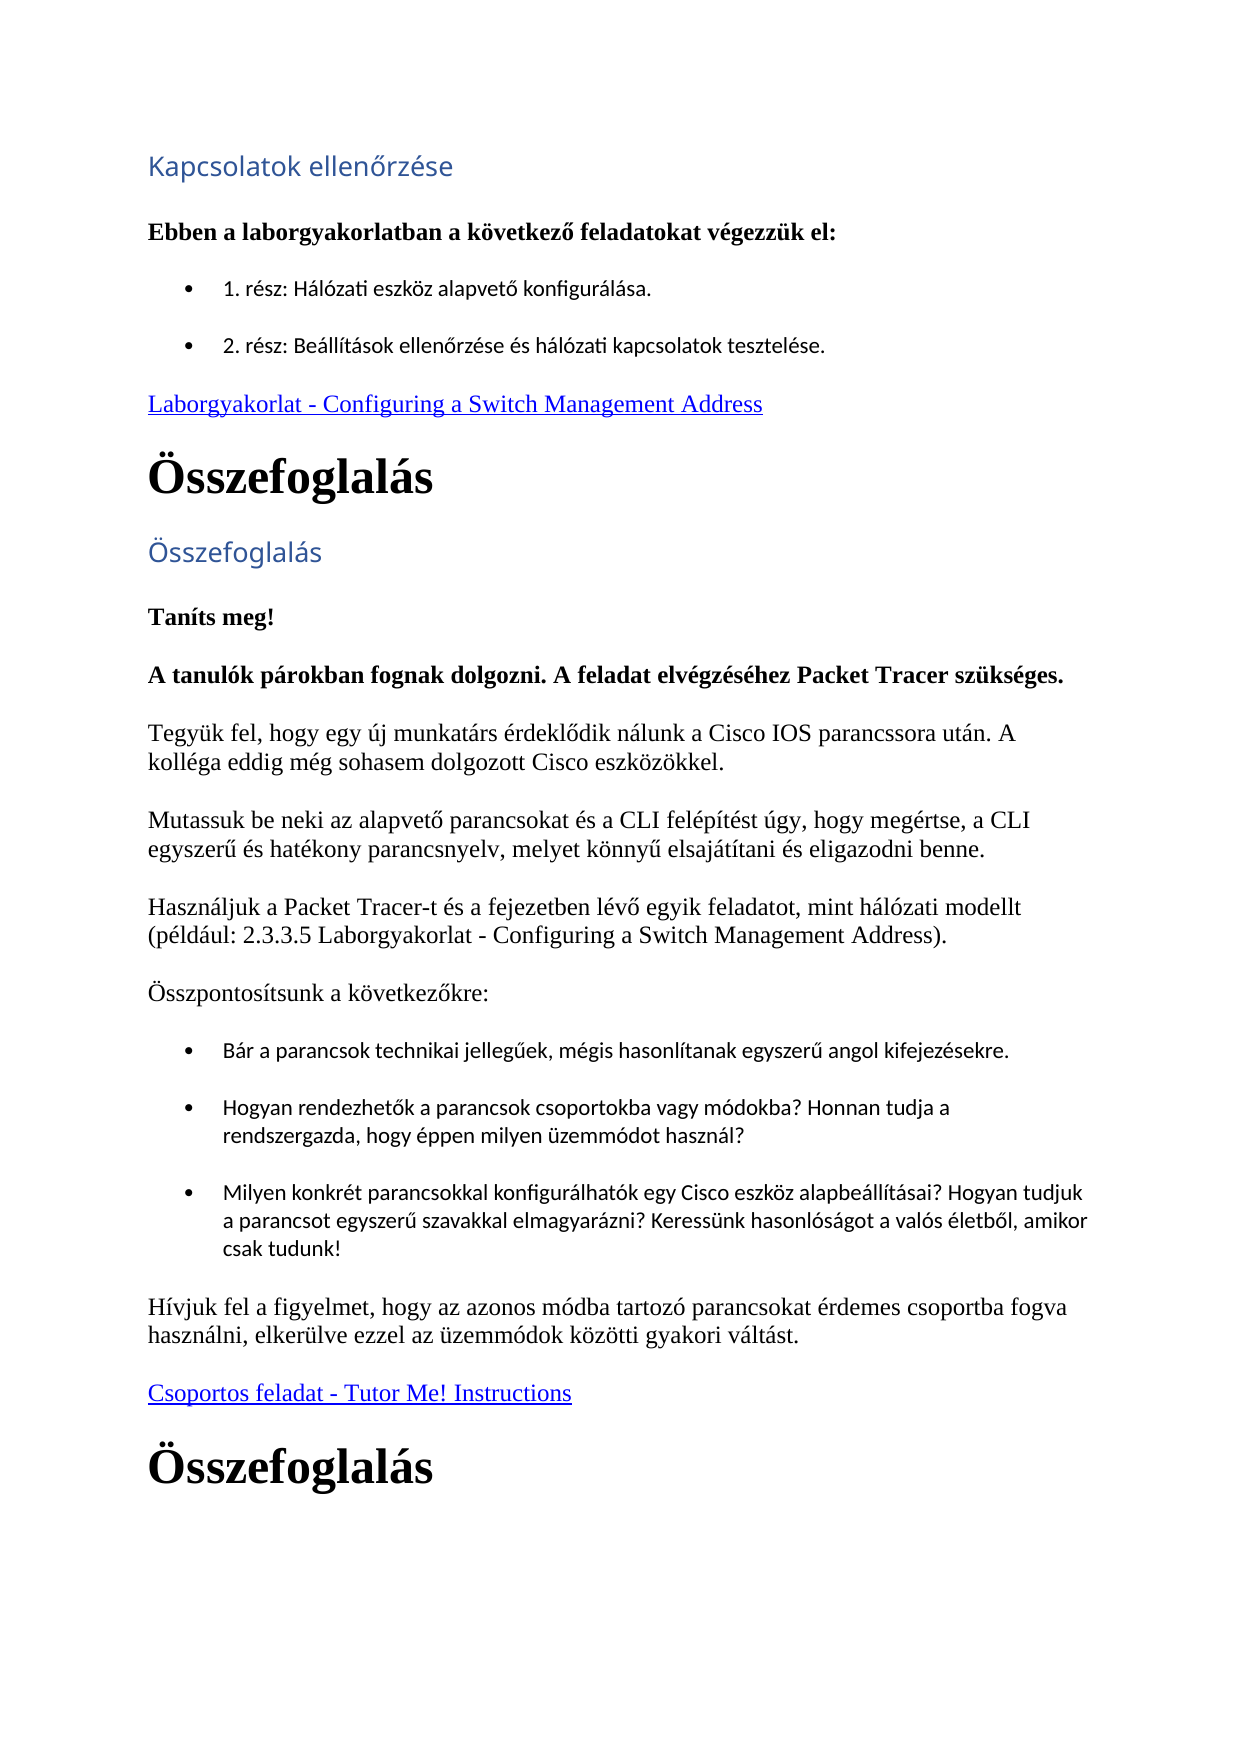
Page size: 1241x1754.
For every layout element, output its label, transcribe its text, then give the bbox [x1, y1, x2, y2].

subtitle Összefoglalás [148, 533, 1093, 570]
subtitle Összefoglalás [148, 1436, 1093, 1494]
subtitle Kapcsolatok ellenőrzése [148, 148, 1093, 184]
list 2. rész: Beállítások ellenőrzése és hálózati kapcsolatok tesztelése. [185, 332, 1093, 360]
subtitle Összefoglalás [148, 447, 1093, 504]
text Hívjuk fel a figyelmet, hogy az azonos módba tartozó parancsokat érdemes csoportba fogva használni, elkerülve ezzel az üzemmódok közötti gyakori váltást. [148, 1292, 1093, 1349]
text Csoportos feladat - Tutor Me! Instructions [148, 1378, 1093, 1407]
list 1. rész: Hálózati eszköz alapvető konfigurálása. [185, 274, 1093, 302]
text Laborgyakorlat - Configuring a Switch Management Address [148, 389, 1093, 418]
list Milyen konkrét parancsokkal konfigurálhatók egy Cisco eszköz alapbeállításai? Hogyan tudjuk a parancsot egyszerű szavakkal elmagyarázni? Keressünk hasonlóságot a valós életből, amikor csak tudunk! [185, 1178, 1093, 1263]
text Összpontosítsunk a következőkre: [148, 978, 1093, 1007]
text Tegyük fel, hogy egy új munkatárs érdeklődik nálunk a Cisco IOS parancssora után. A kolléga eddig még sohasem dolgozott Cisco eszközökkel. [148, 718, 1093, 776]
text Használjuk a Packet Tracer-t és a fejezetben lévő egyik feladatot, mint hálózati modellt (például: 2.3.3.5 Laborgyakorlat - Configuring a Switch Management Address). [148, 892, 1093, 949]
text Mutassuk be neki az alapvető parancsokat és a CLI felépítést úgy, hogy megértse, a CLI egyszerű és hatékony parancsnyelv, melyet könnyű elsajátítani és eligazodni benne. [148, 805, 1093, 862]
text Taníts meg! [148, 602, 1093, 631]
list Bár a parancsok technikai jellegűek, mégis hasonlítanak egyszerű angol kifejezésekre. [185, 1036, 1093, 1064]
list Hogyan rendezhetők a parancsok csoportokba vagy módokba? Honnan tudja a rendszergazda, hogy éppen milyen üzemmódot használ? [185, 1093, 1093, 1149]
text A tanulók párokban fognak dolgozni. A feladat elvégzéséhez Packet Tracer szükséges. [148, 660, 1093, 689]
text Ebben a laborgyakorlatban a következő feladatokat végezzük el: [148, 217, 1093, 245]
